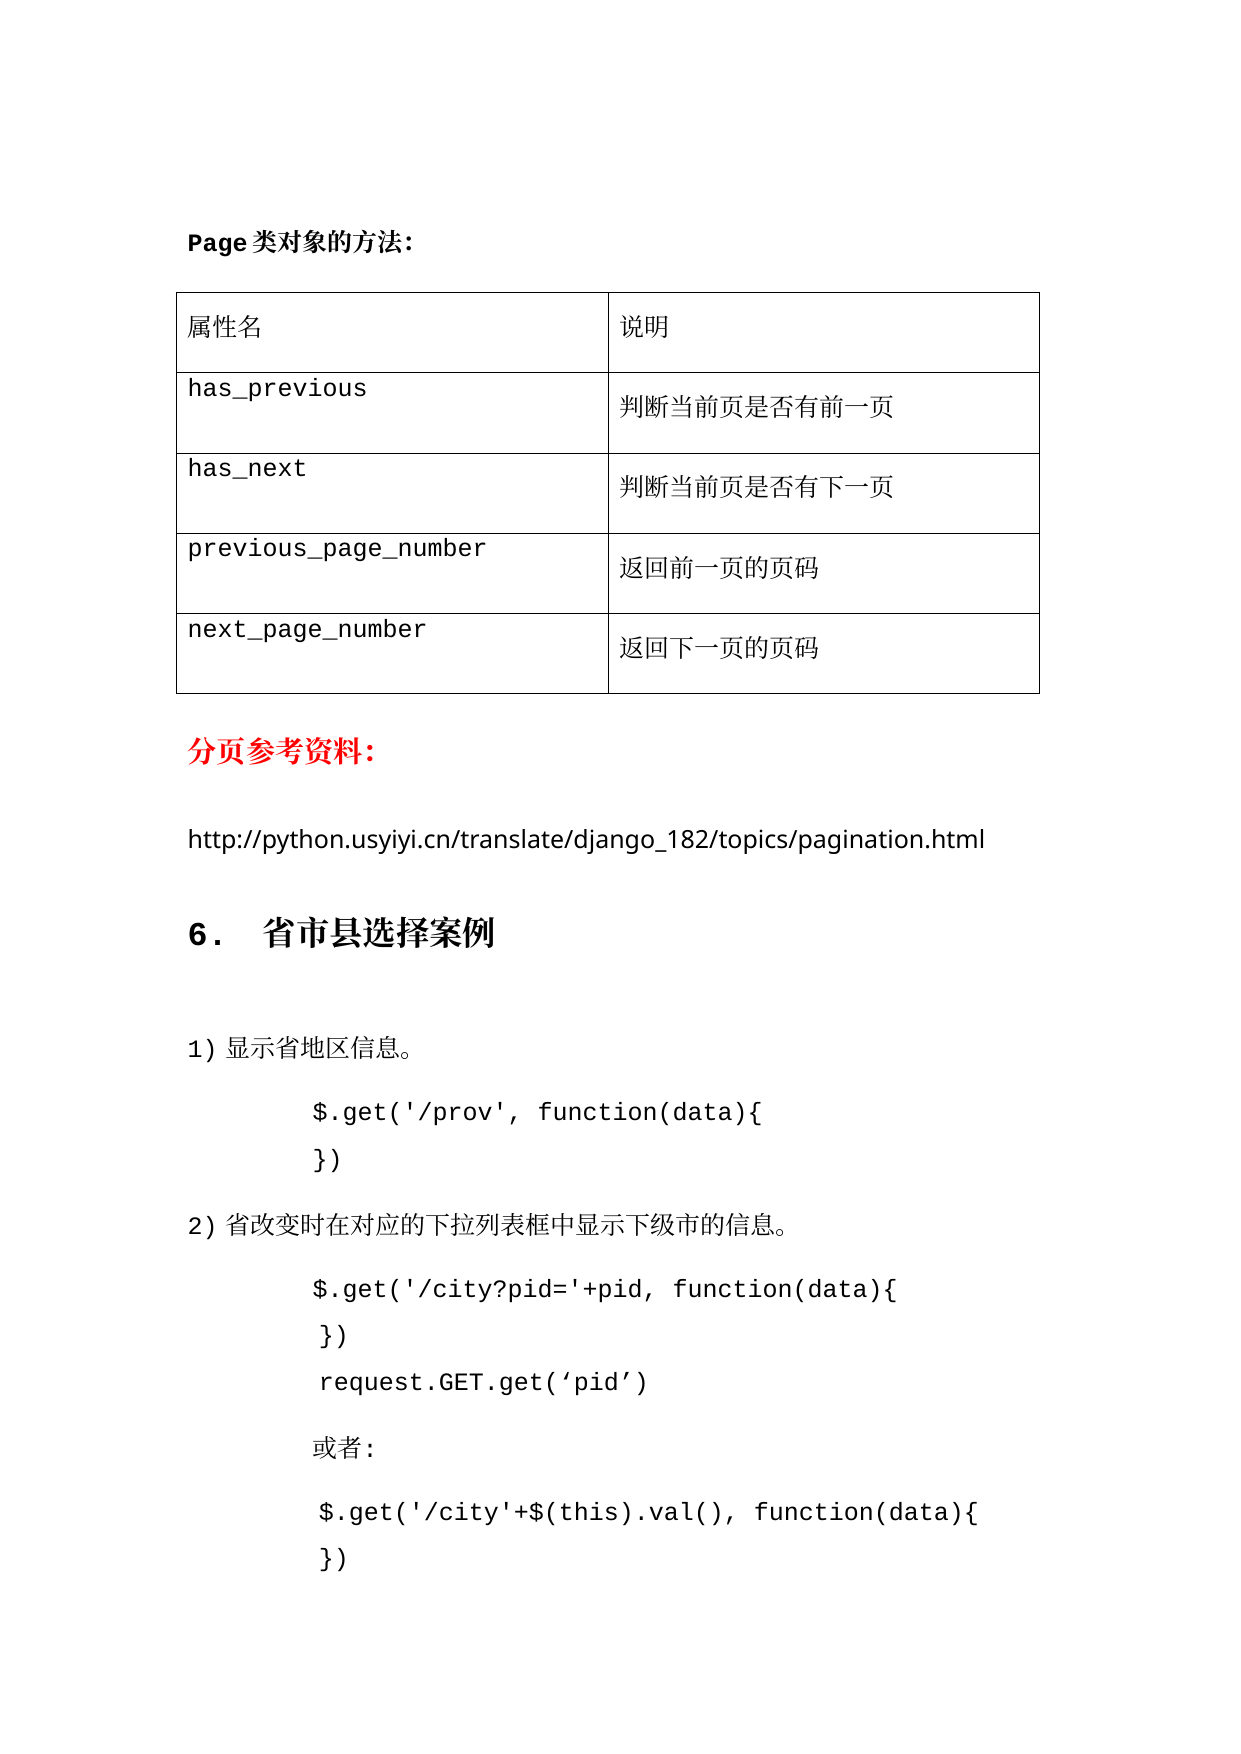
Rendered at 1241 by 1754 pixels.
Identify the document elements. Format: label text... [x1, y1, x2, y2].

list $.get('/city?pid='+pid, function(data){ [312, 1274, 1053, 1307]
table_cell 返回下一页的页码 [609, 614, 1039, 693]
text }) [187, 1544, 1053, 1576]
text request.GET.get(‘pid’) [187, 1367, 1053, 1400]
table_cell next_page_number [177, 614, 608, 693]
table_cell has_next [177, 454, 608, 533]
list 省改变时在对应的下拉列表框中显示下级市的信息。 [187, 1191, 1053, 1256]
list $.get('/prov', function(data){ [312, 1098, 1053, 1130]
table_cell previous_page_number [177, 534, 608, 613]
table_cell 返回前一页的页码 [609, 534, 1039, 613]
table_header 说明 [609, 293, 1039, 372]
list $.get('/city'+$(this).val(), function(data){ [312, 1497, 1053, 1530]
text Page类对象的方法： [187, 209, 1053, 274]
list 显示省地区信息。 [187, 1014, 1053, 1079]
table_cell 判断当前页是否有前一页 [609, 373, 1039, 452]
table_header 属性名 [177, 293, 608, 372]
text }) [187, 1321, 1053, 1353]
text 或者: [269, 1414, 1053, 1479]
table_cell 判断当前页是否有下一页 [609, 454, 1039, 533]
text 分页参考资料： [187, 718, 1021, 783]
text }) [269, 1144, 1053, 1177]
subtitle 省市县选择案例 [187, 898, 1053, 963]
table_cell has_previous [177, 373, 608, 452]
text http://python.usyiyi.cn/translate/django_182/topics/pagination.html [187, 806, 1053, 871]
